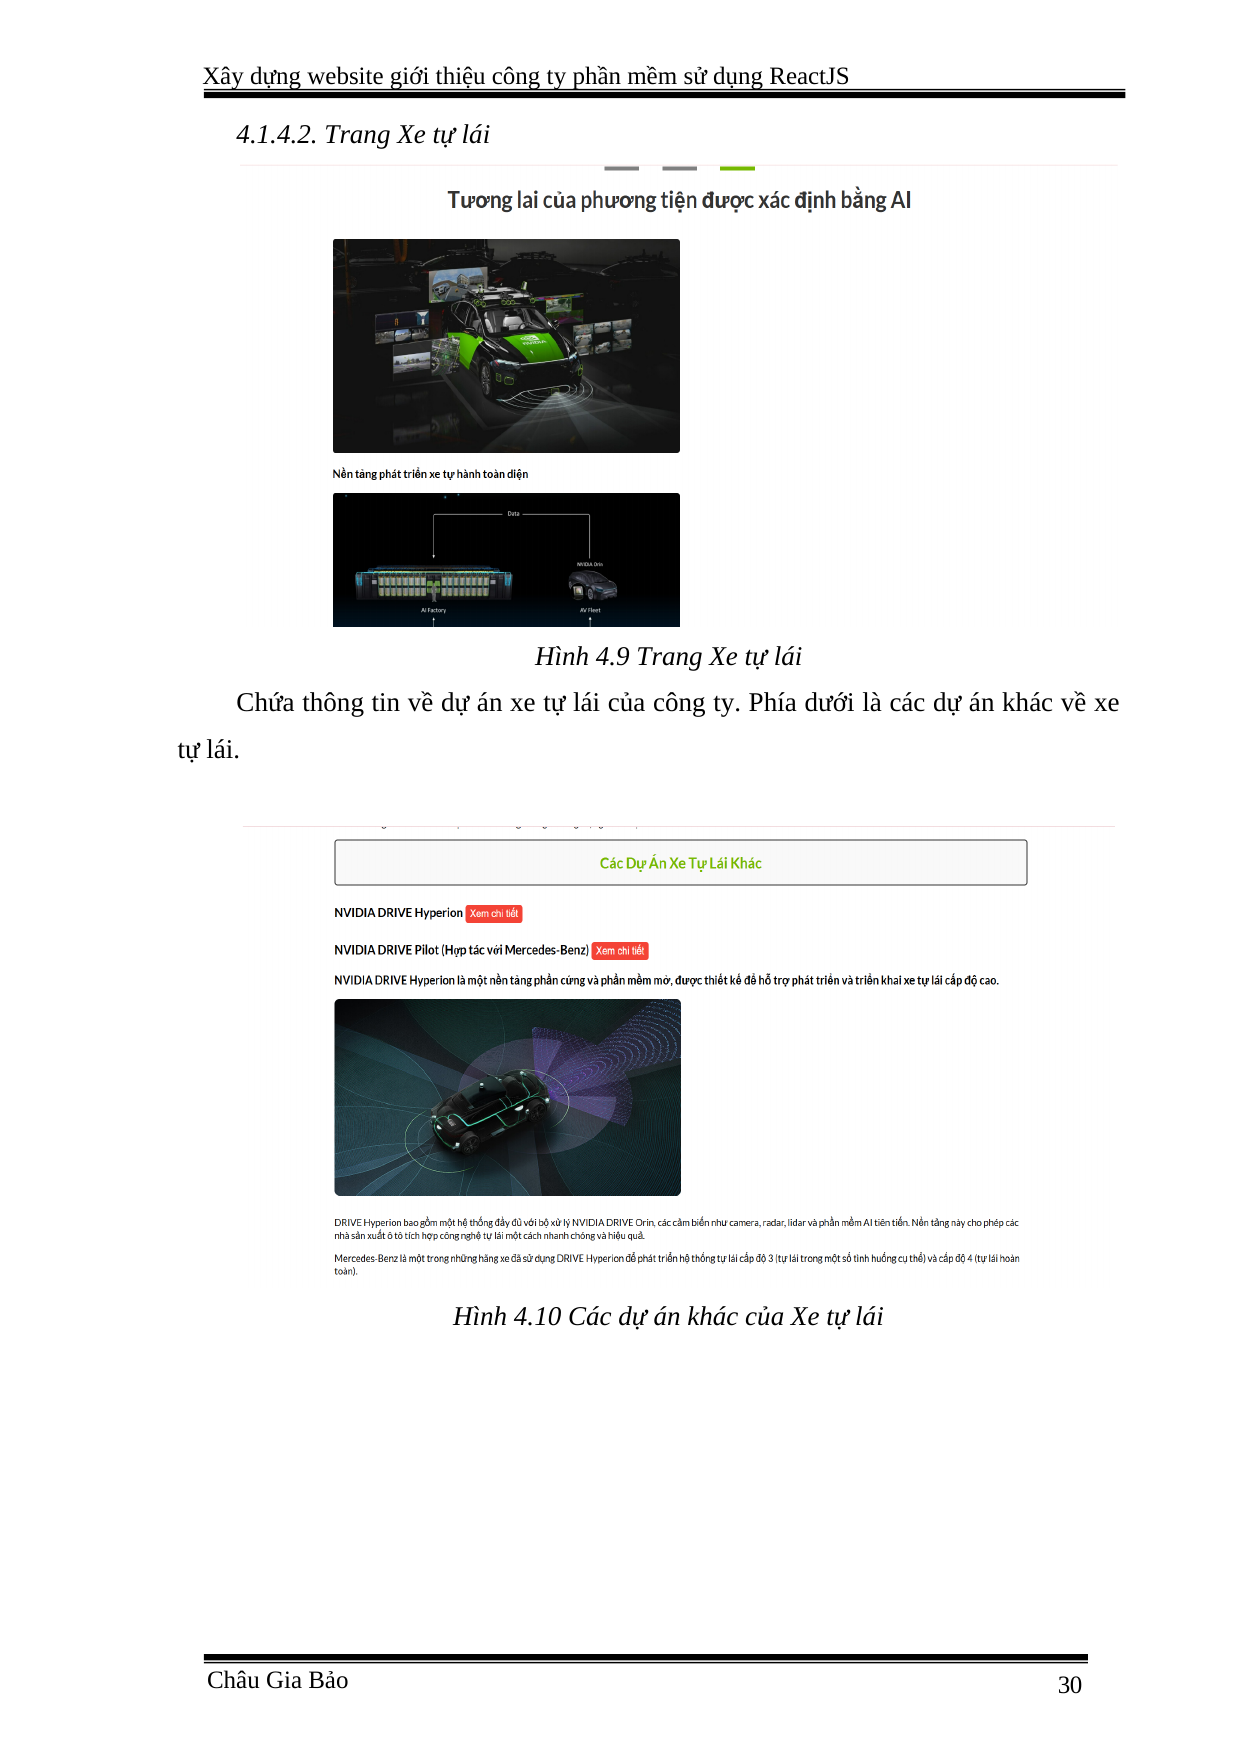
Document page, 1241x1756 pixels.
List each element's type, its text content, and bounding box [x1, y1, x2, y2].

text Hình 4.9 Trang Xe tự lái [215, 640, 1122, 671]
picture [242, 826, 1115, 1288]
subtitle 4.1.4.2. Trang Xe tự lái [177, 118, 1122, 149]
text Chứa thông tin về dự án xe tự lái của công ty. Phía dưới là các dự án khác về xe tự lái. [177, 686, 1122, 764]
picture [240, 164, 1118, 627]
text Hình 4.10 Các dự án khác của Xe tự lái [215, 1300, 1122, 1332]
